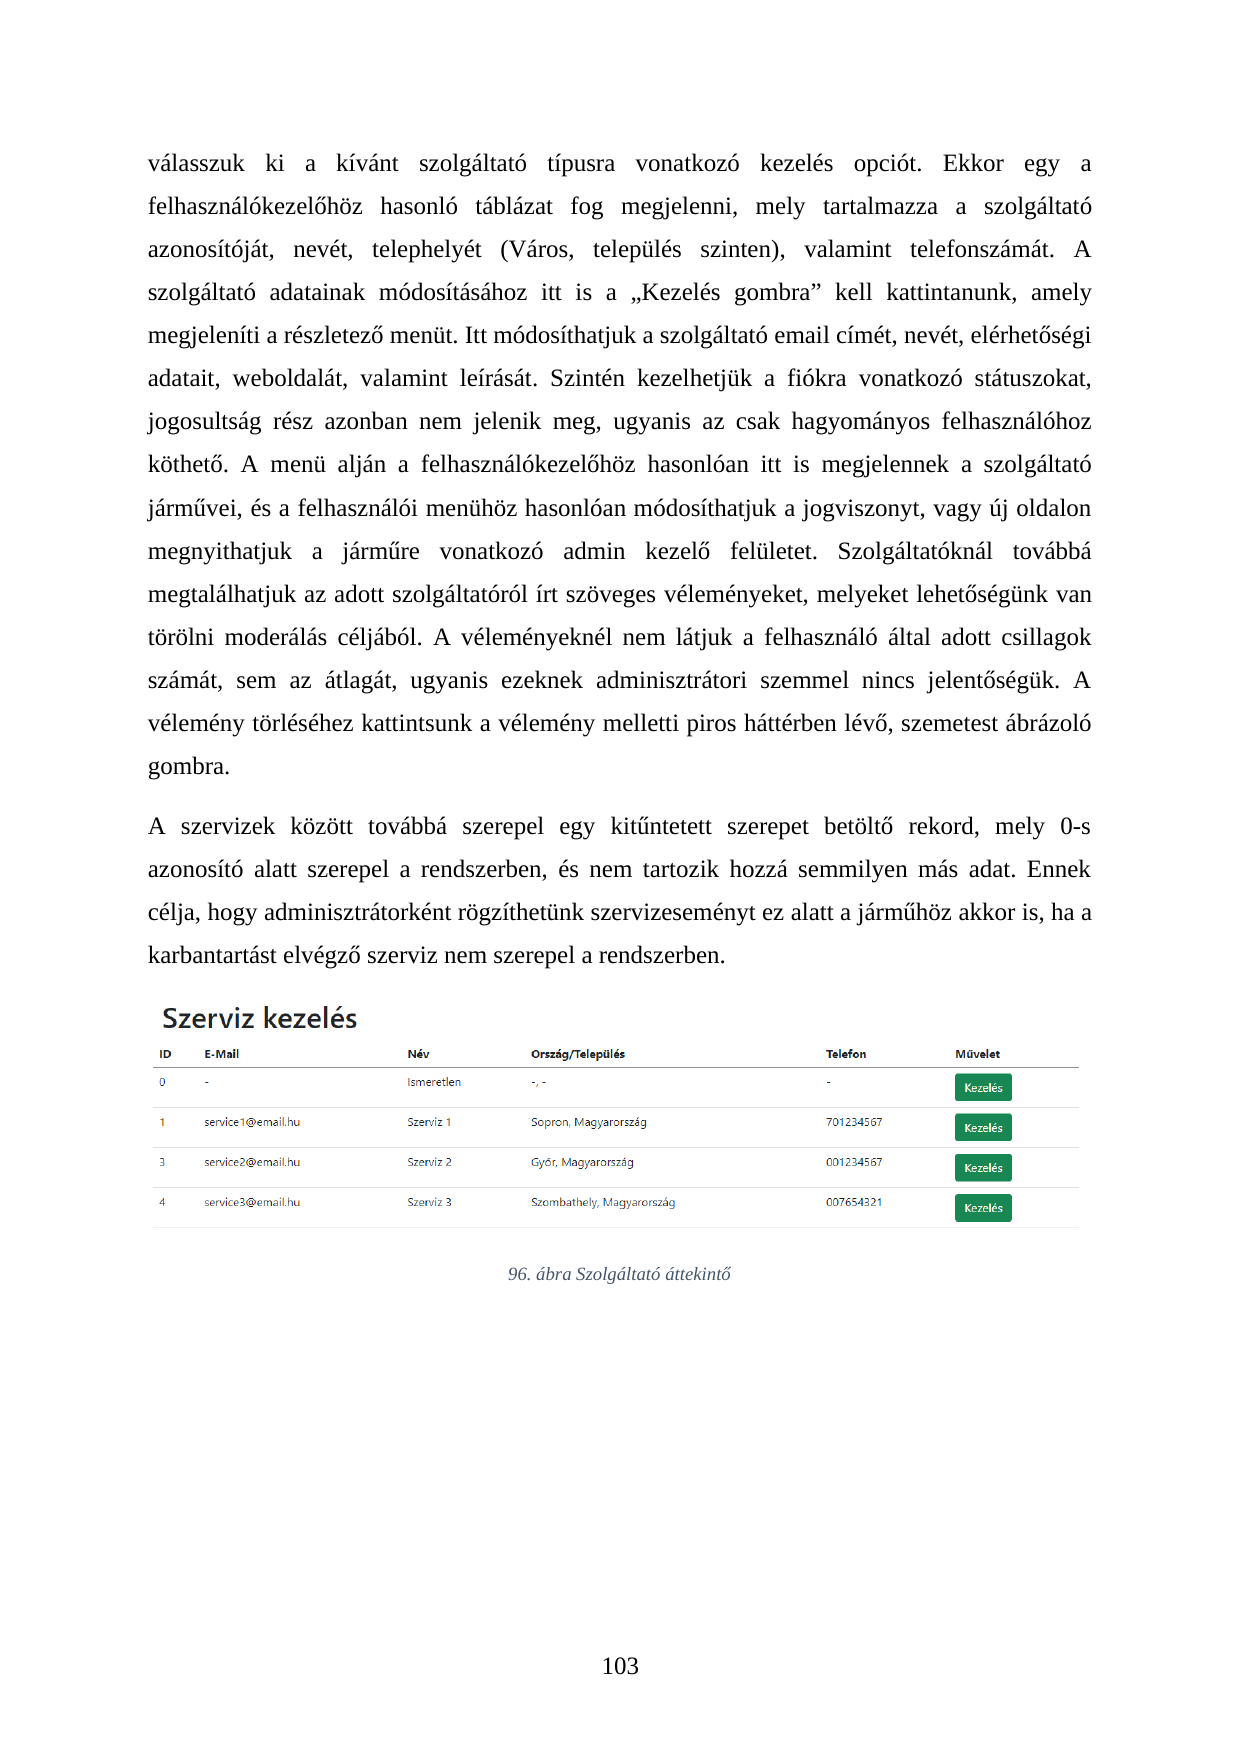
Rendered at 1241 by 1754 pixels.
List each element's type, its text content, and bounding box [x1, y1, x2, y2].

text A szervizek között továbbá szerepel egy kitűntetett szerepet betöltő rekord, mely 0-s azonosító alatt szerepel a rendszerben, és nem tartozik hozzá semmilyen más adat. Ennek célja, hogy adminisztrátorként rögzíthetünk szervizeseményt ez alatt a járműhöz akkor is, ha a karbantartást elvégző szerviz nem szerepel a rendszerben. [148, 811, 1093, 969]
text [148, 148, 1093, 780]
picture [147, 1000, 1093, 1233]
